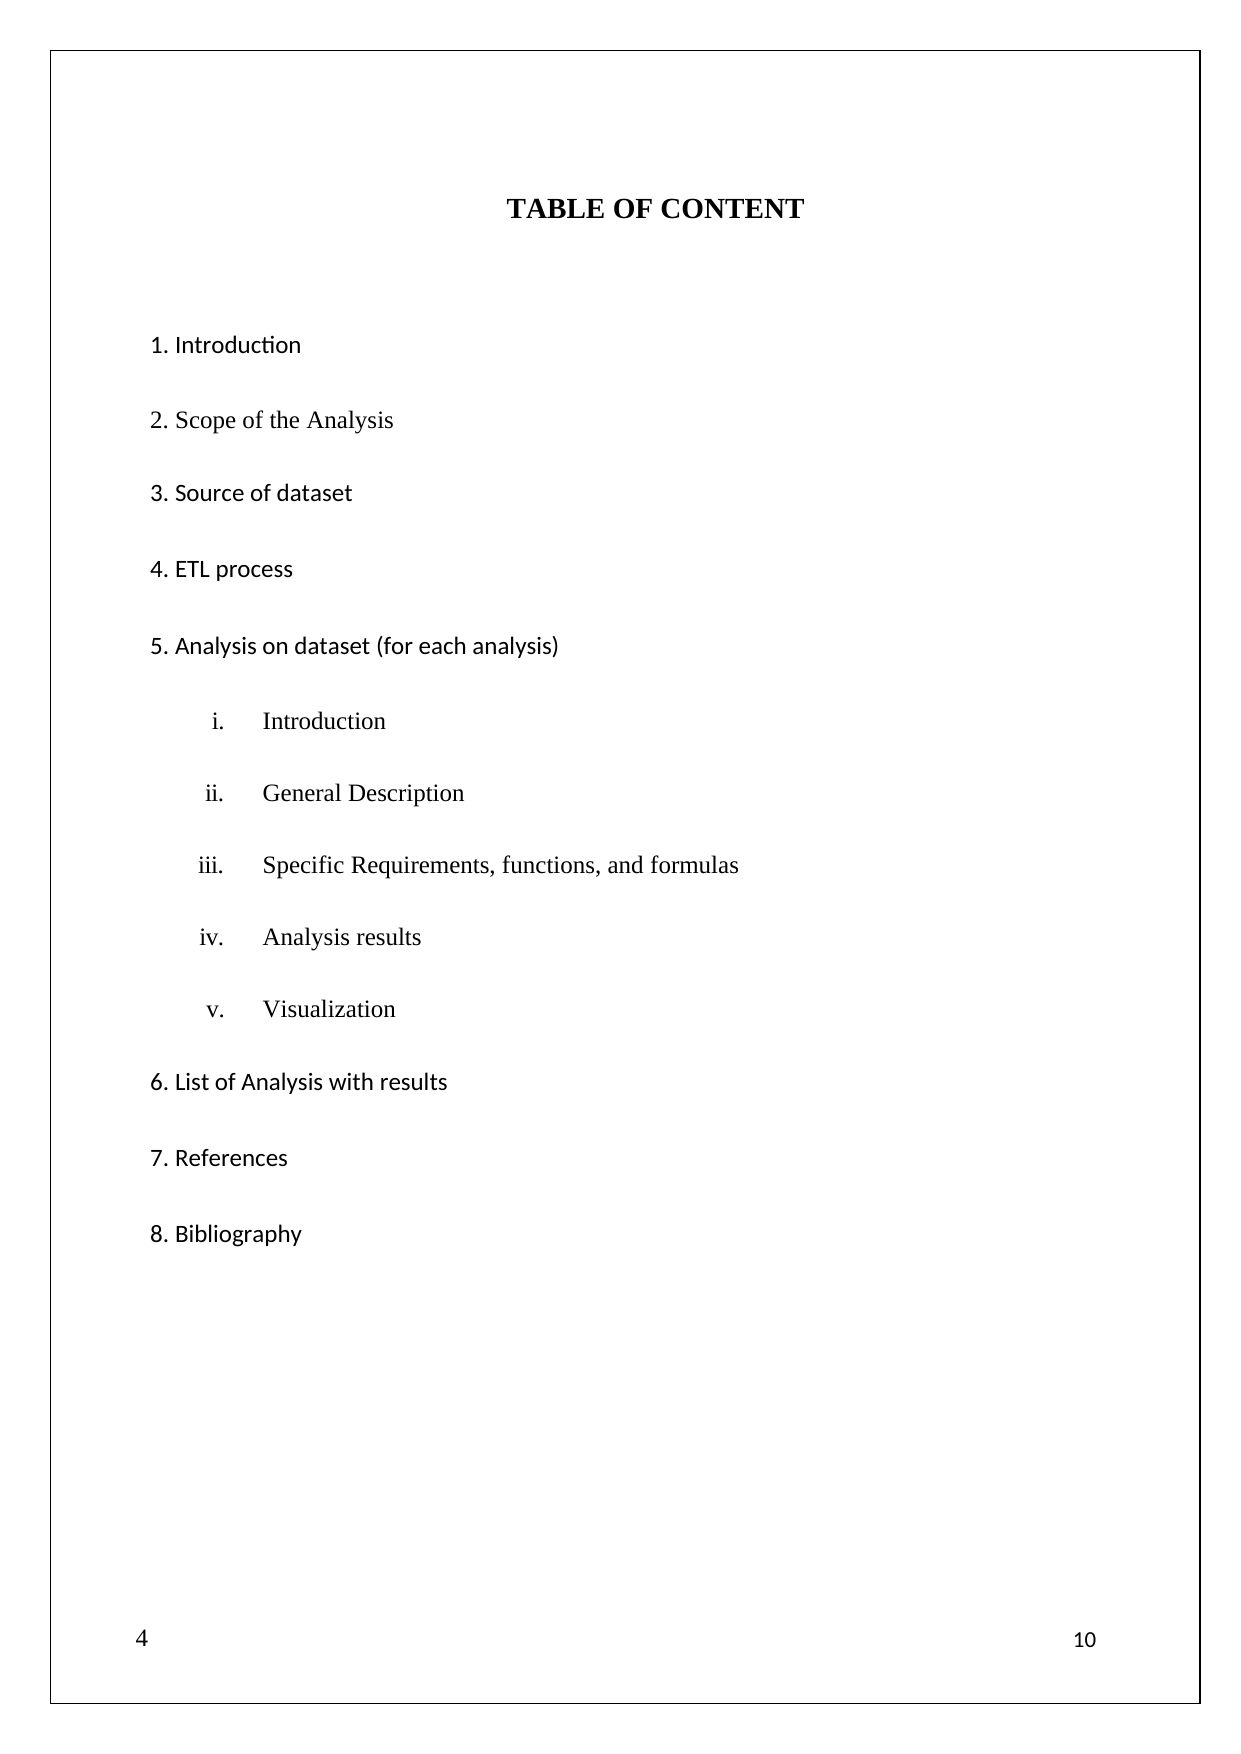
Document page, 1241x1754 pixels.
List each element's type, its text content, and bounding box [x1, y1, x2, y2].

list Specific Requirements, functions, and formulas [198, 850, 1199, 879]
subtitle TABLE OF CONTENT [265, 191, 1046, 225]
list Source of dataset [150, 477, 1199, 508]
list Introduction [212, 706, 1199, 735]
list Scope of the Analysis [150, 406, 1199, 434]
list General Description [205, 778, 1199, 807]
list Introduction [150, 329, 1199, 360]
list ETL process [150, 554, 1199, 584]
list References [150, 1142, 1199, 1173]
list Analysis on dataset (for each analysis) [150, 630, 1199, 660]
list Analysis results [199, 922, 1199, 951]
list List of Analysis with results [150, 1066, 1199, 1096]
list Bibliography [150, 1218, 1199, 1249]
list Visualization [206, 994, 1199, 1023]
